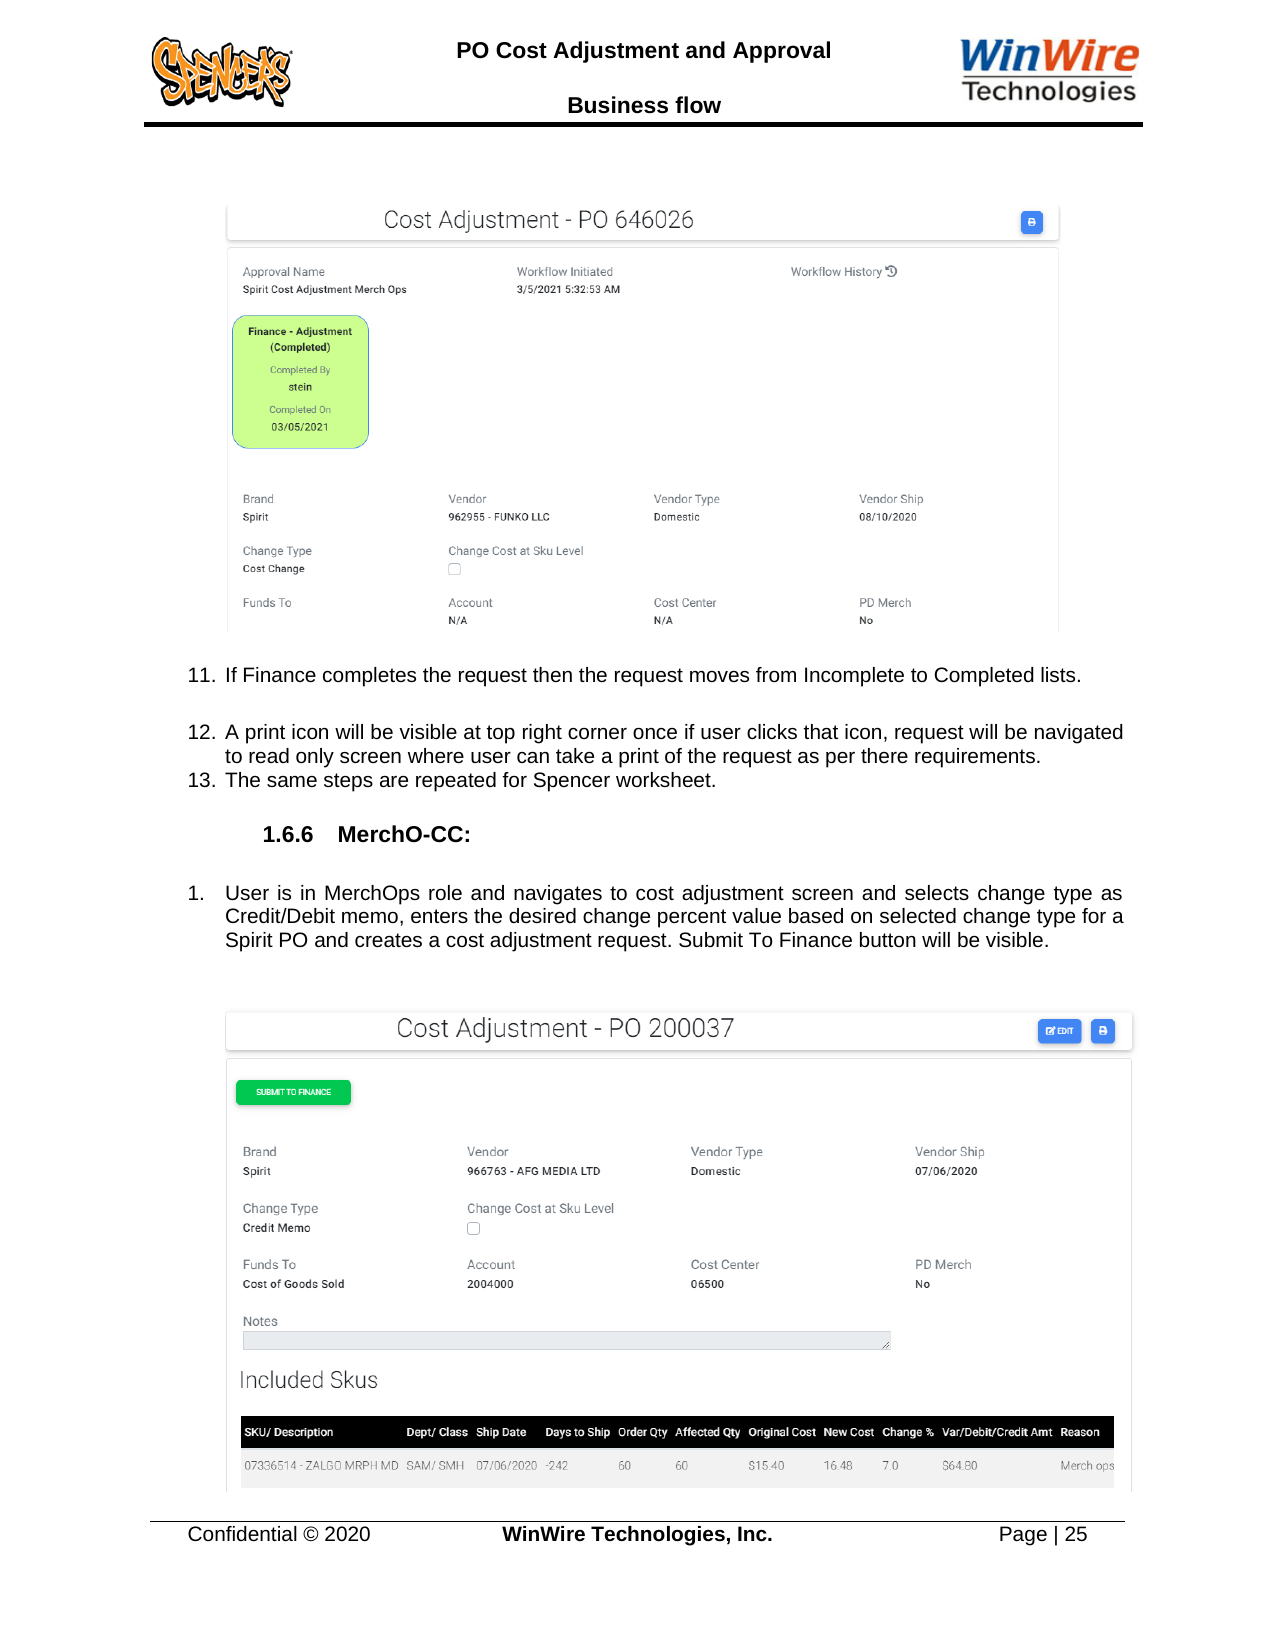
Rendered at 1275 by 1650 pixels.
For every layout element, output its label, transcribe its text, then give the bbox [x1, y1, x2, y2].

subtitle MerchO-CC: [262, 821, 1125, 847]
picture [959, 37, 1140, 103]
picture [225, 205, 1061, 632]
picture [225, 1008, 1139, 1492]
subtitle A print icon will be visible at top right corner once if user clicks that icon, request will be navigated to read only screen where user can take a print of the request as per there requirements. [187, 720, 1125, 768]
subtitle User is in MerchOps role and navigates to cost adjustment screen and selects change type as Credit/Debit memo, enters the desired change percent value based on selected change type for a Spirit PO and creates a cost adjustment request. Submit To Finance button will be visible. [187, 880, 1125, 952]
list If Finance completes the request then the request moves from Incomplete to Completed lists. [187, 663, 1125, 687]
subtitle The same steps are repeated for Spencer worksheet. [187, 768, 1125, 792]
picture [151, 37, 293, 107]
